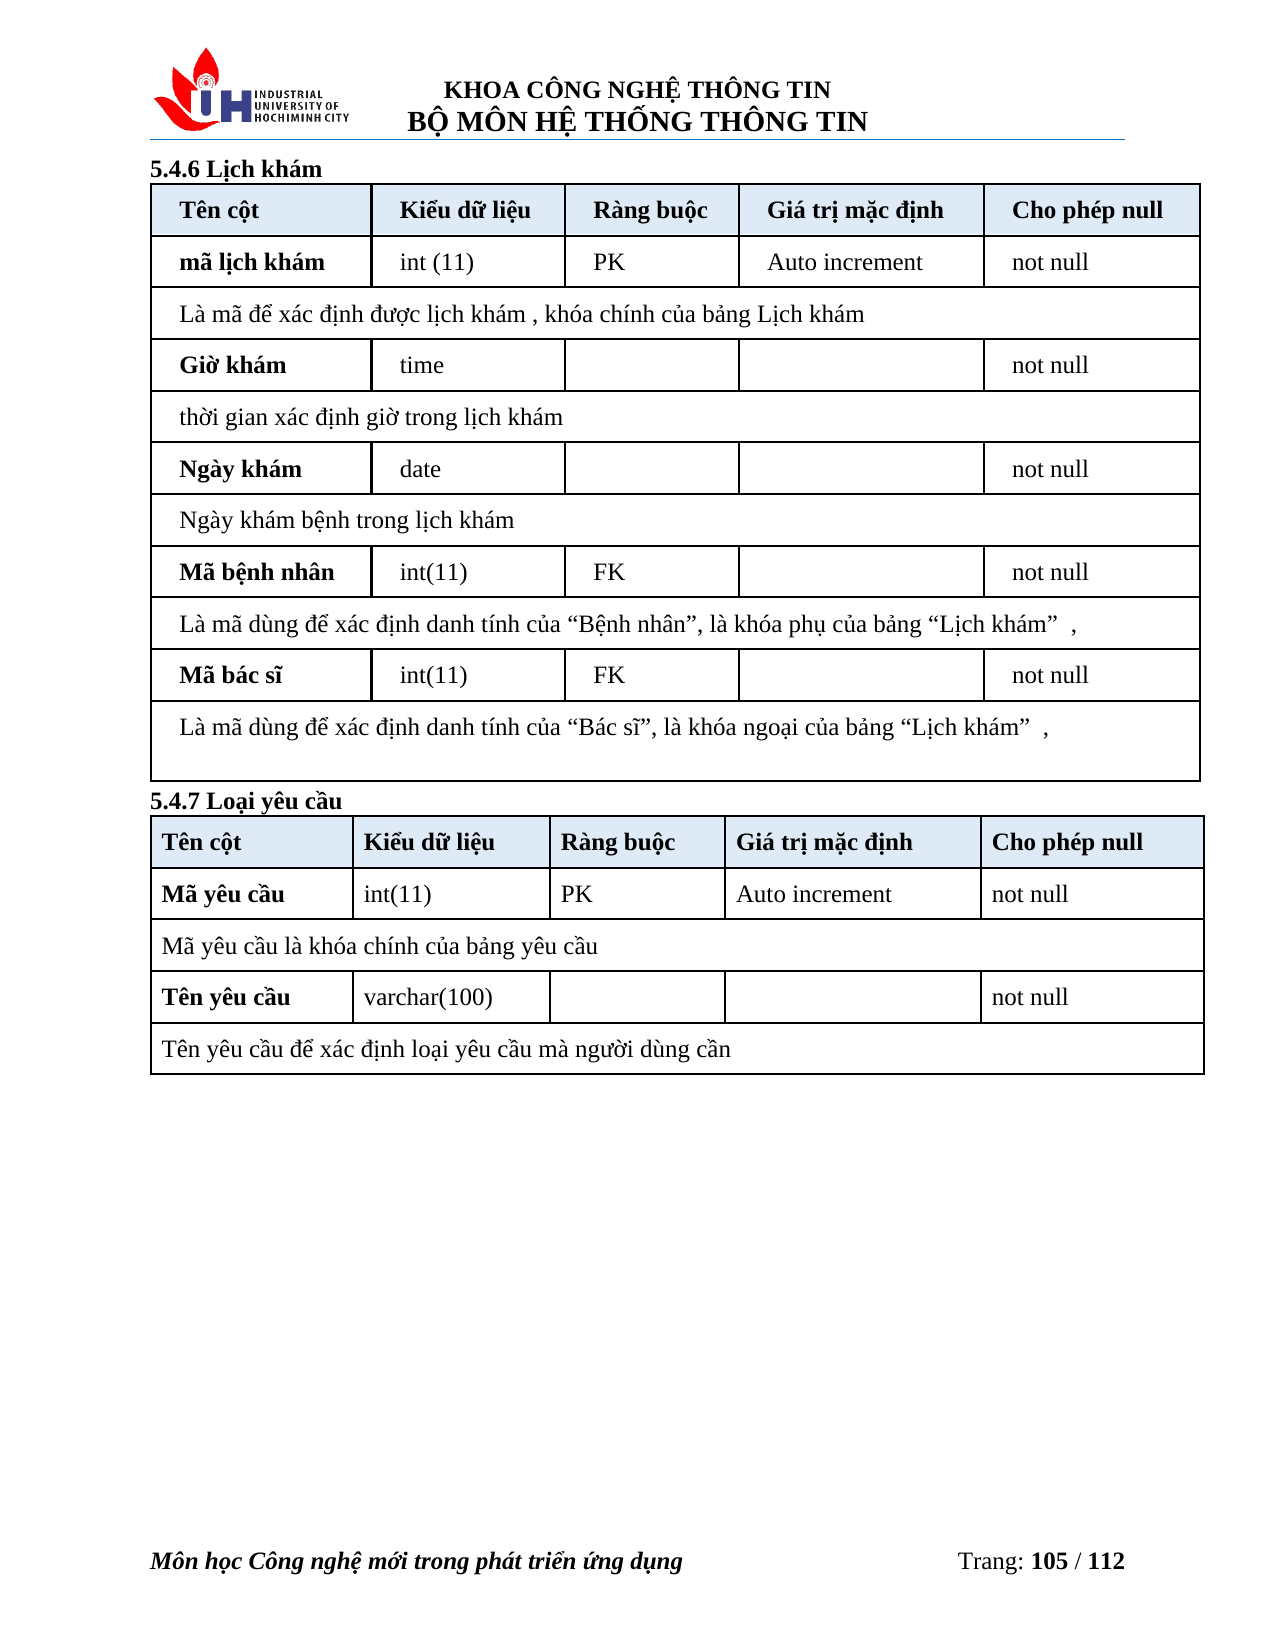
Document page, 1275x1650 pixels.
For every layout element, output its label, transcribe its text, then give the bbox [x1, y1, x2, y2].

table_cell Auto increment [740, 237, 983, 286]
table_cell not null [982, 972, 1203, 1022]
table_cell PK [551, 869, 724, 918]
table_cell not null [985, 443, 1199, 493]
table_cell Là mã để xác định được lịch khám , khóa chính của bảng Lịch khám [152, 288, 1199, 338]
table_cell [740, 547, 983, 596]
table_cell time [373, 340, 564, 389]
table_cell [726, 972, 980, 1022]
table_cell [566, 340, 738, 389]
table_cell int (11) [373, 237, 564, 286]
table_cell Mã bệnh nhân [152, 547, 370, 596]
subtitle 5.4.7 Loại yêu cầu [150, 786, 1125, 815]
table_cell not null [982, 869, 1203, 918]
table_cell Ngày khám [152, 443, 370, 493]
table_header Tên cột [152, 185, 370, 234]
table_header Cho phép null [985, 185, 1199, 234]
table_cell Giờ khám [152, 340, 370, 389]
table_header Giá trị mặc định [740, 185, 983, 234]
table_cell not null [985, 237, 1199, 286]
table_cell [740, 340, 983, 389]
table_header Ràng buộc [566, 185, 738, 234]
table_cell Ngày khám bệnh trong lịch khám [152, 495, 1199, 544]
table_cell [740, 650, 983, 699]
table_cell Mã yêu cầu là khóa chính của bảng yêu cầu [152, 920, 1203, 970]
table_header Cho phép null [982, 817, 1203, 867]
table_cell Auto increment [726, 869, 980, 918]
table_header Kiểu dữ liệu [373, 185, 564, 234]
table_cell [566, 443, 738, 493]
table_cell not null [985, 340, 1199, 389]
table_cell int(11) [354, 869, 549, 918]
table_cell [740, 443, 983, 493]
table_cell Mã yêu cầu [152, 869, 352, 918]
table_cell varchar(100) [354, 972, 549, 1022]
table_header Kiểu dữ liệu [354, 817, 549, 867]
table_cell mã lịch khám [152, 237, 370, 286]
table_cell FK [566, 650, 738, 699]
table_cell Là mã dùng để xác định danh tính của “Bệnh nhân”, là khóa phụ của bảng “Lịch khám” , [152, 598, 1199, 648]
table_cell int(11) [373, 547, 564, 596]
table_cell FK [566, 547, 738, 596]
table_cell [551, 972, 724, 1022]
table_header Ràng buộc [551, 817, 724, 867]
table_header Tên cột [152, 817, 352, 867]
table_cell Là mã dùng để xác định danh tính của “Bác sĩ”, là khóa ngoại của bảng “Lịch khám” , [152, 702, 1199, 780]
table_cell date [373, 443, 564, 493]
table_cell not null [985, 547, 1199, 596]
table_cell Tên yêu cầu [152, 972, 352, 1022]
picture [150, 43, 354, 133]
table_cell Mã bác sĩ [152, 650, 370, 699]
table_cell thời gian xác định giờ trong lịch khám [152, 392, 1199, 441]
table_header Giá trị mặc định [726, 817, 980, 867]
subtitle 5.4.6 Lịch khám [150, 154, 1125, 183]
table_cell int(11) [373, 650, 564, 699]
table_cell not null [985, 650, 1199, 699]
table_cell Tên yêu cầu để xác định loại yêu cầu mà người dùng cần [152, 1024, 1203, 1073]
table_cell PK [566, 237, 738, 286]
